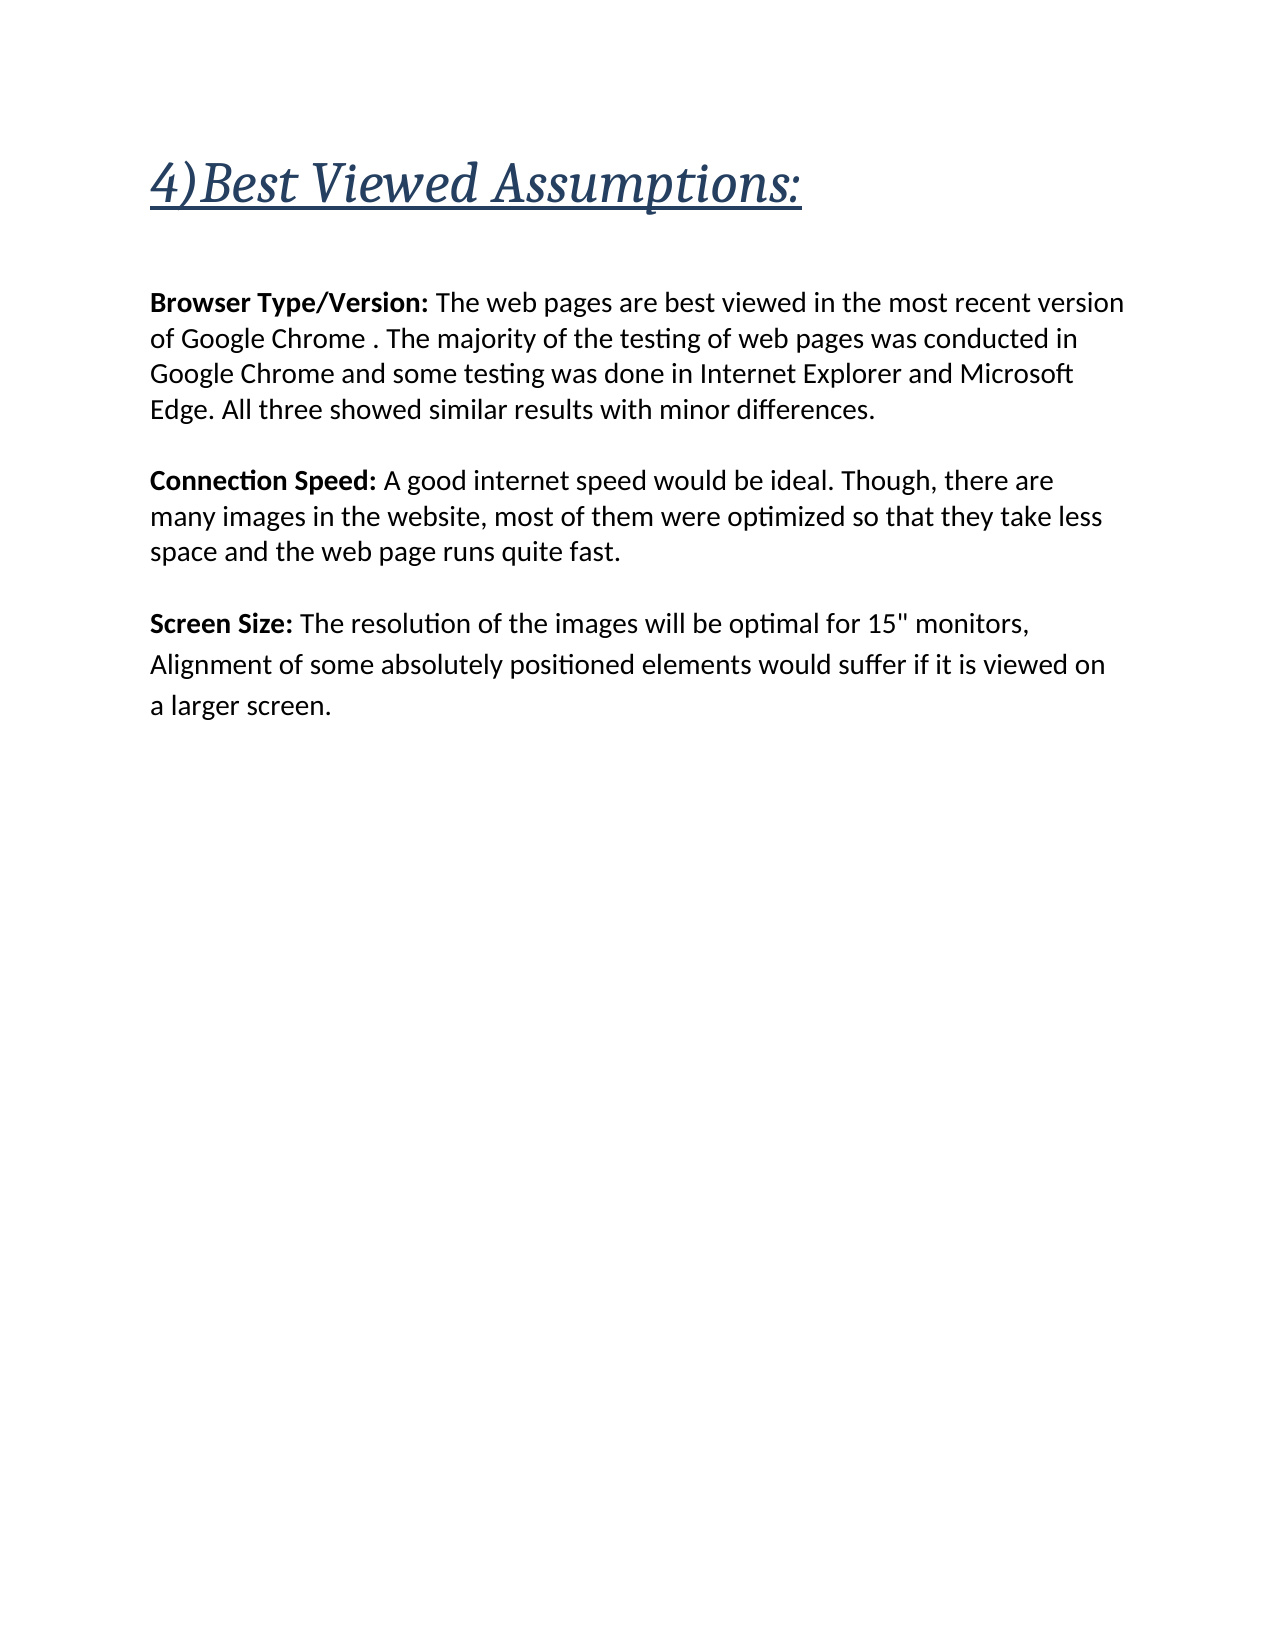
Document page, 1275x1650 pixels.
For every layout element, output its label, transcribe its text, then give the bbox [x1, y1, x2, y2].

text Browser Type/Version: The web pages are best viewed in the most recent version of Google Chrome . The majority of the testing of web pages was conducted in Google Chrome and some testing was done in Internet Explorer and Microsoft Edge. All three showed similar results with minor differences. [150, 217, 1125, 427]
text Screen Size: The resolution of the images will be optimal for 15" monitors, Alignment of some absolutely positioned elements would suffer if it is viewed on a larger screen. [150, 605, 1125, 722]
text Connection Speed: A good internet speed would be ideal. Though, there are many images in the website, most of them were optimized so that they take less space and the web page runs quite fast. [150, 462, 1125, 569]
text 4)Best Viewed Assumptions: [150, 150, 1125, 217]
